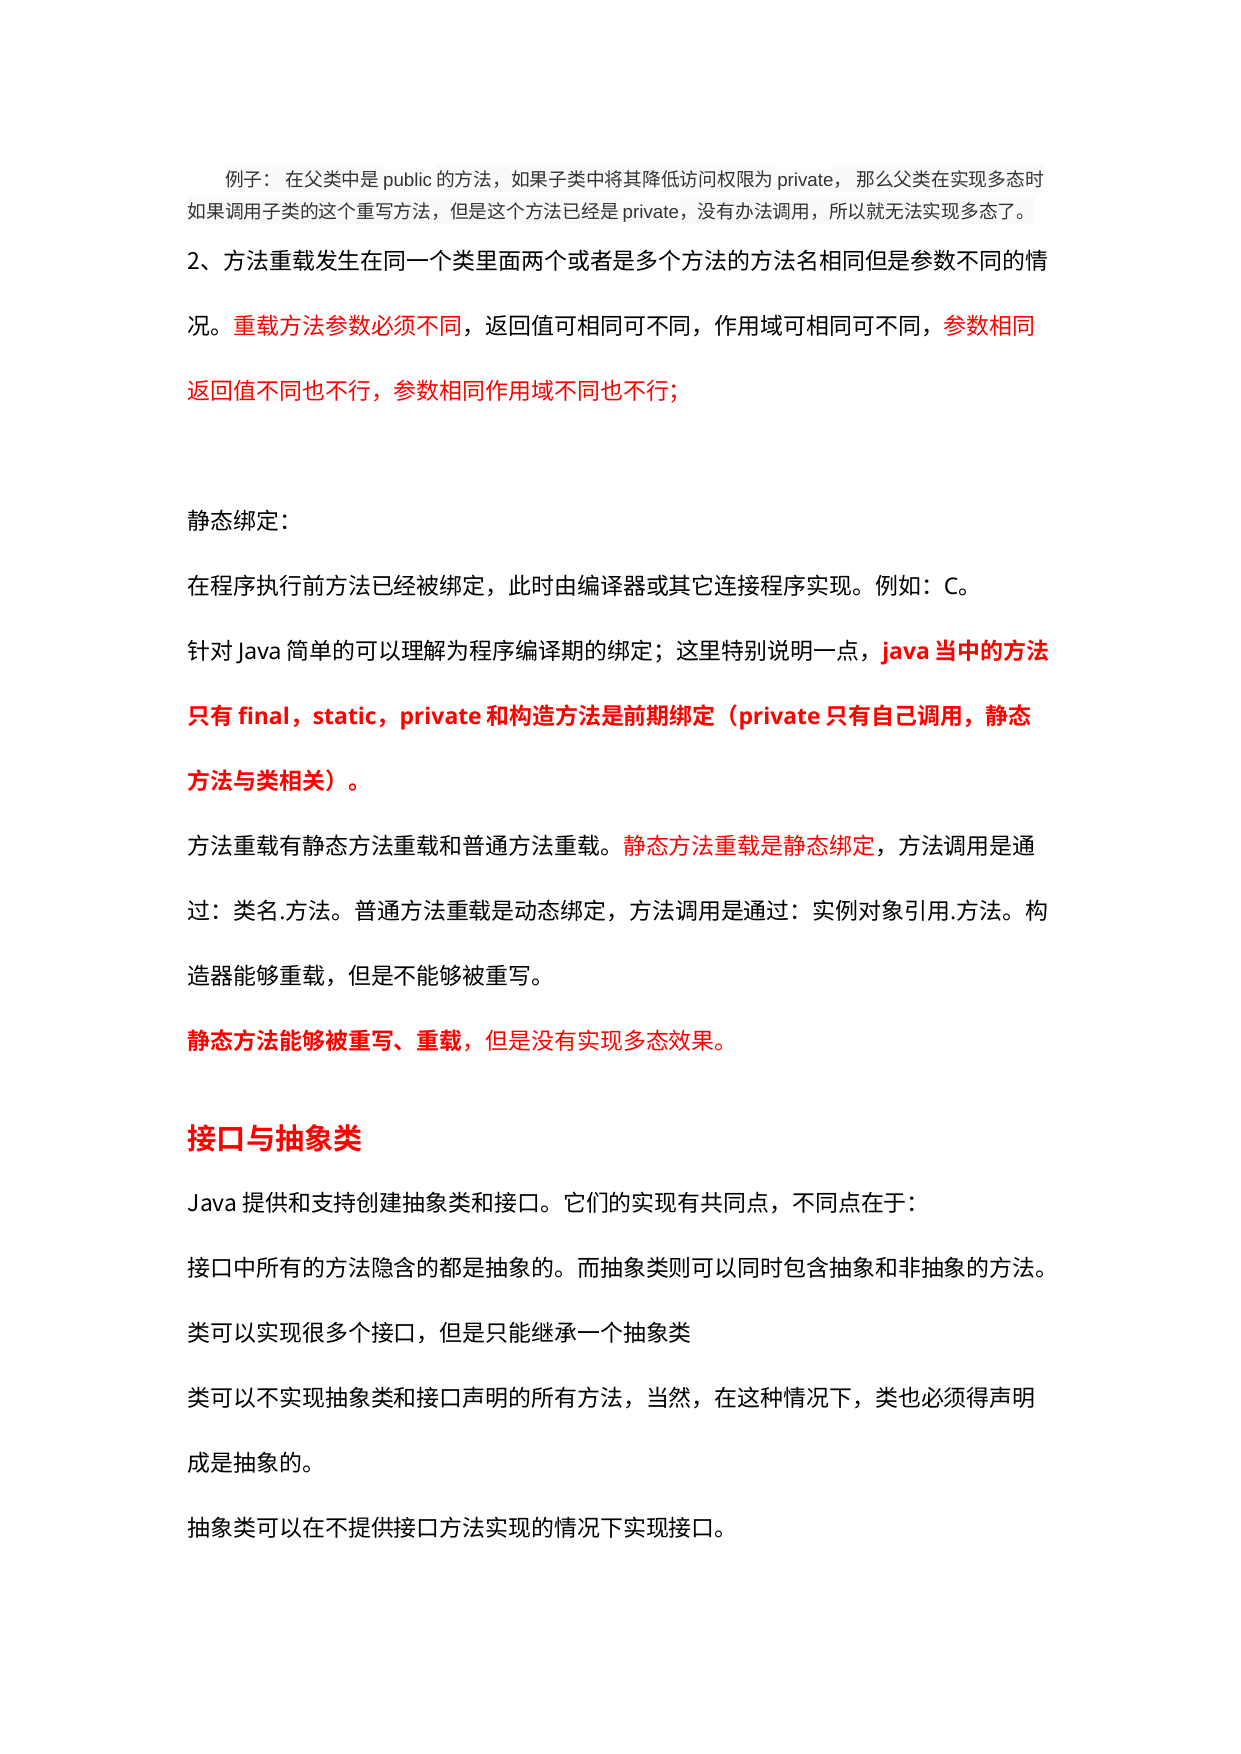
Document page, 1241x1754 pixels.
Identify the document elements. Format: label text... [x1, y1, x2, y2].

text 静态绑定： [187, 487, 1053, 552]
text 例子： 在父类中是public的方法，如果子类中将其降低访问权限为private， 那么父类在实现多态时如果调用子类的这个重写方法，但是这个方法已经是private，没有办法调用，所以就无法实现多态了。 [187, 162, 1053, 227]
text 类可以不实现抽象类和接口声明的所有方法，当然，在这种情况下，类也必须得声明成是抽象的。 [187, 1364, 1053, 1494]
text 类可以实现很多个接口，但是只能继承一个抽象类 [187, 1299, 1053, 1364]
text Java提供和支持创建抽象类和接口。它们的实现有共同点，不同点在于： [187, 1169, 1053, 1234]
text 静态方法能够被重写、重载，但是没有实现多态效果。 [187, 1007, 1053, 1072]
text 2、方法重载发生在同一个类里面两个或者是多个方法的方法名相同但是参数不同的情况。重载方法参数必须不同，返回值可相同可不同，作用域可相同可不同，参数相同返回值不同也不行，参数相同作用域不同也不行； [187, 227, 1053, 422]
text 在程序执行前方法已经被绑定，此时由编译器或其它连接程序实现。例如：C。 [187, 552, 1053, 617]
text 接口与抽象类 [187, 1104, 1053, 1169]
text 方法重载有静态方法重载和普通方法重载。静态方法重载是静态绑定，方法调用是通过：类名.方法。普通方法重载是动态绑定，方法调用是通过：实例对象引用.方法。构造器能够重载，但是不能够被重写。 [187, 812, 1053, 1007]
text 接口中所有的方法隐含的都是抽象的。而抽象类则可以同时包含抽象和非抽象的方法。 [187, 1234, 1053, 1299]
text 抽象类可以在不提供接口方法实现的情况下实现接口。 [187, 1494, 1053, 1559]
text 针对Java简单的可以理解为程序编译期的绑定；这里特别说明一点，java当中的方法只有final，static，private和构造方法是前期绑定（private只有自己调用，静态方法与类相关）。 [187, 617, 1053, 812]
